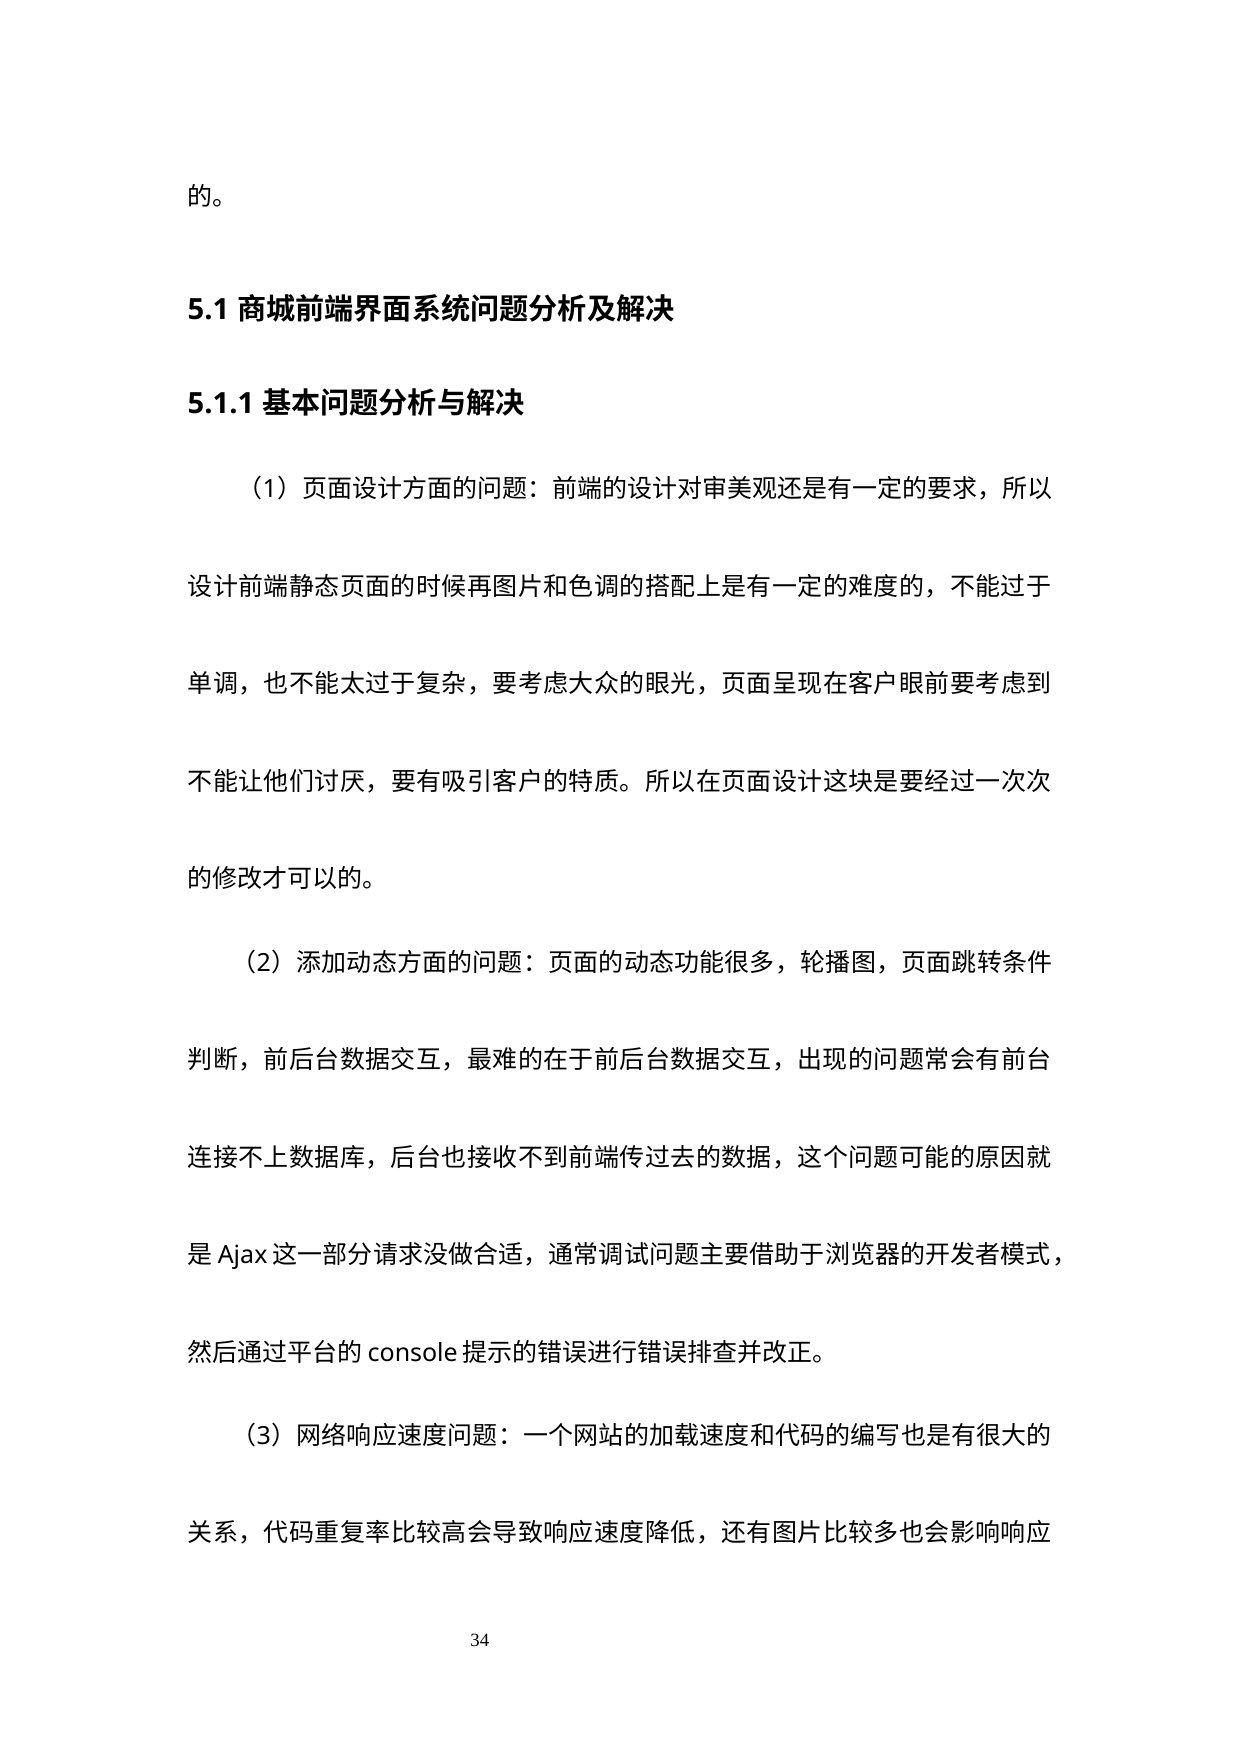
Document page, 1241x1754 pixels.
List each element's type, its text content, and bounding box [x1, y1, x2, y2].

text （1）页面设计方面的问题：前端的设计对审美观还是有一定的要求，所以设计前端静态页面的时候再图片和色调的搭配上是有一定的难度的，不能过于单调，也不能太过于复杂，要考虑大众的眼光，页面呈现在客户眼前要考虑到不能让他们讨厌，要有吸引客户的特质。所以在页面设计这块是要经过一次次的修改才可以的。 [187, 454, 1053, 909]
subtitle 5.1 商城前端界面系统问题分析及解决 [187, 274, 1053, 339]
text （2）添加动态方面的问题：页面的动态功能很多，轮播图，页面跳转条件判断，前后台数据交互，最难的在于前后台数据交互，出现的问题常会有前台连接不上数据库，后台也接收不到前端传过去的数据，这个问题可能的原因就是Ajax这一部分请求没做合适，通常调试问题主要借助于浏览器的开发者模式，然后通过平台的console提示的错误进行错误排查并改正。 [187, 928, 1053, 1383]
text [187, 162, 1053, 227]
text 5.1.1 基本问题分析与解决 [187, 368, 1053, 433]
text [187, 1401, 1053, 1563]
